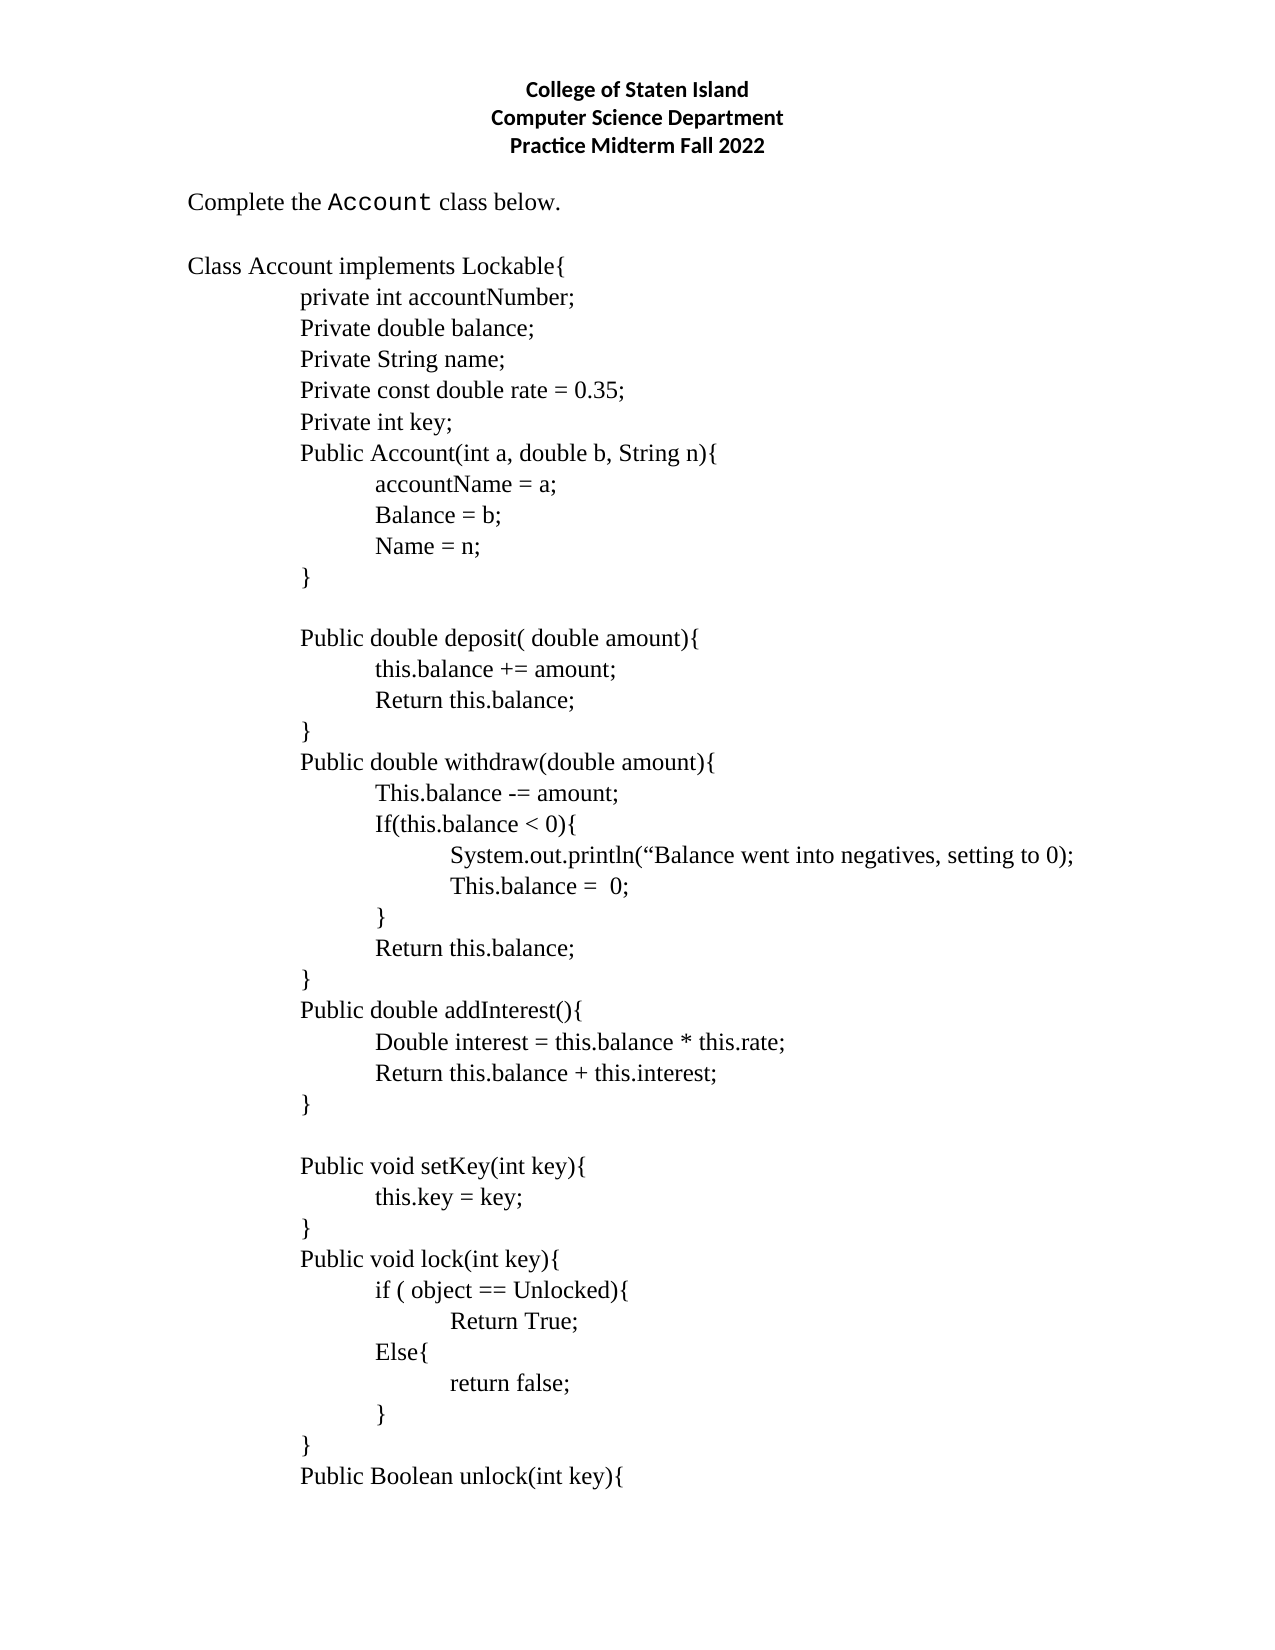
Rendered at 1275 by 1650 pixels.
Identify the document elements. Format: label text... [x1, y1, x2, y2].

text Public Boolean unlock(int key){ [150, 1461, 1125, 1490]
text Public Account(int a, double b, String n){ accountName = a; [150, 438, 1125, 497]
text Public double deposit( double amount){ this.balance += amount; [150, 623, 1125, 683]
text Public double addInterest(){ [150, 996, 1125, 1024]
text Return this.balance; [150, 933, 1125, 962]
text } [150, 902, 1125, 931]
text Return this.balance + this.interest; [150, 1058, 1125, 1086]
text Private int key; [150, 407, 1125, 435]
text Return this.balance; [150, 685, 1125, 714]
text } [150, 1089, 1125, 1117]
text Else{ return false; [150, 1337, 1125, 1397]
text Public void setKey(int key){ this.key = key; [150, 1151, 1125, 1211]
text } [150, 562, 1125, 591]
text Class Account implements Lockable{ private int accountNumber; [150, 251, 1125, 311]
text If(this.balance < 0){ System.out.println(“Balance went into negatives, setting to 0); [150, 809, 1125, 869]
text } [150, 716, 1125, 745]
text Name = n; [150, 531, 1125, 559]
text } [150, 1430, 1125, 1459]
text Return True; [150, 1306, 1125, 1335]
text Complete the Account class below. [187, 187, 1125, 218]
text } [150, 1213, 1125, 1242]
text Private double balance; [150, 313, 1125, 342]
text This.balance -= amount; [150, 778, 1125, 807]
text This.balance = 0; [150, 871, 1125, 900]
text Private String name; [150, 344, 1125, 373]
text Private const double rate = 0.35; [150, 376, 1125, 404]
text Balance = b; [150, 500, 1125, 528]
text } [150, 964, 1125, 993]
text Public double withdraw(double amount){ [150, 747, 1125, 776]
text Public void lock(int key){ if ( object == Unlocked){ [150, 1244, 1125, 1304]
text } [150, 1399, 1125, 1428]
text Double interest = this.balance * this.rate; [150, 1027, 1125, 1055]
